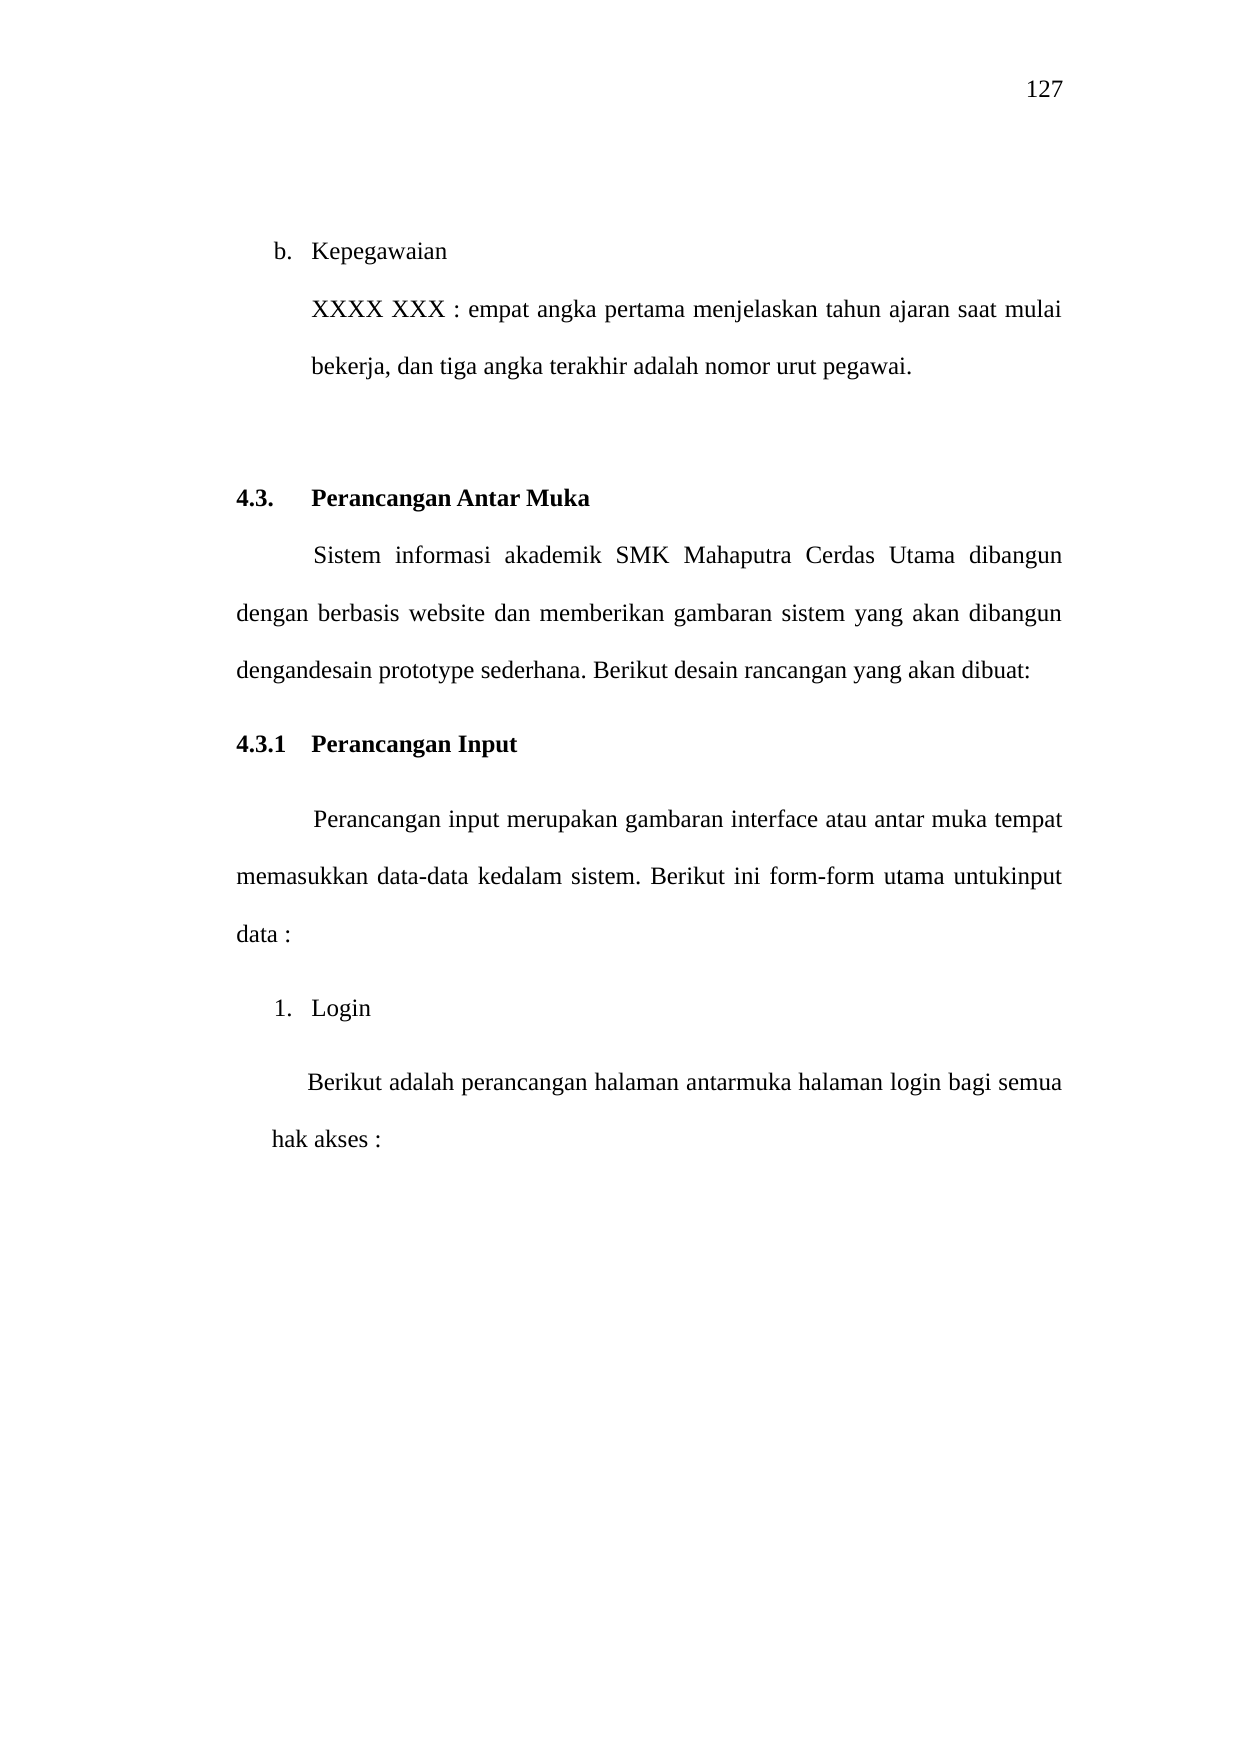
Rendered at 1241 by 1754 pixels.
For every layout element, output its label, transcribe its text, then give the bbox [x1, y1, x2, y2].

text Perancangan input merupakan gambaran interface atau antar muka tempat memasukkan data-data kedalam sistem. Berikut ini form-form utama untukinput data : [236, 804, 1063, 947]
list XXXX XXX : empat angka pertama menjelaskan tahun ajaran saat mulai bekerja, dan tiga angka terakhir adalah nomor urut pegawai. [311, 294, 1063, 380]
list Kepegawaian [274, 236, 1063, 265]
list Perancangan Input [236, 729, 1063, 758]
text Berikut adalah perancangan halaman antarmuka halaman login bagi semua hak akses : [272, 1067, 1063, 1153]
list Login [274, 993, 1063, 1022]
text Perancangan Antar Muka [236, 483, 1063, 512]
text Sistem informasi akademik SMK Mahaputra Cerdas Utama dibangun dengan berbasis website dan memberikan gambaran sistem yang akan dibangun dengandesain prototype sederhana. Berikut desain rancangan yang akan dibuat: [236, 540, 1063, 684]
